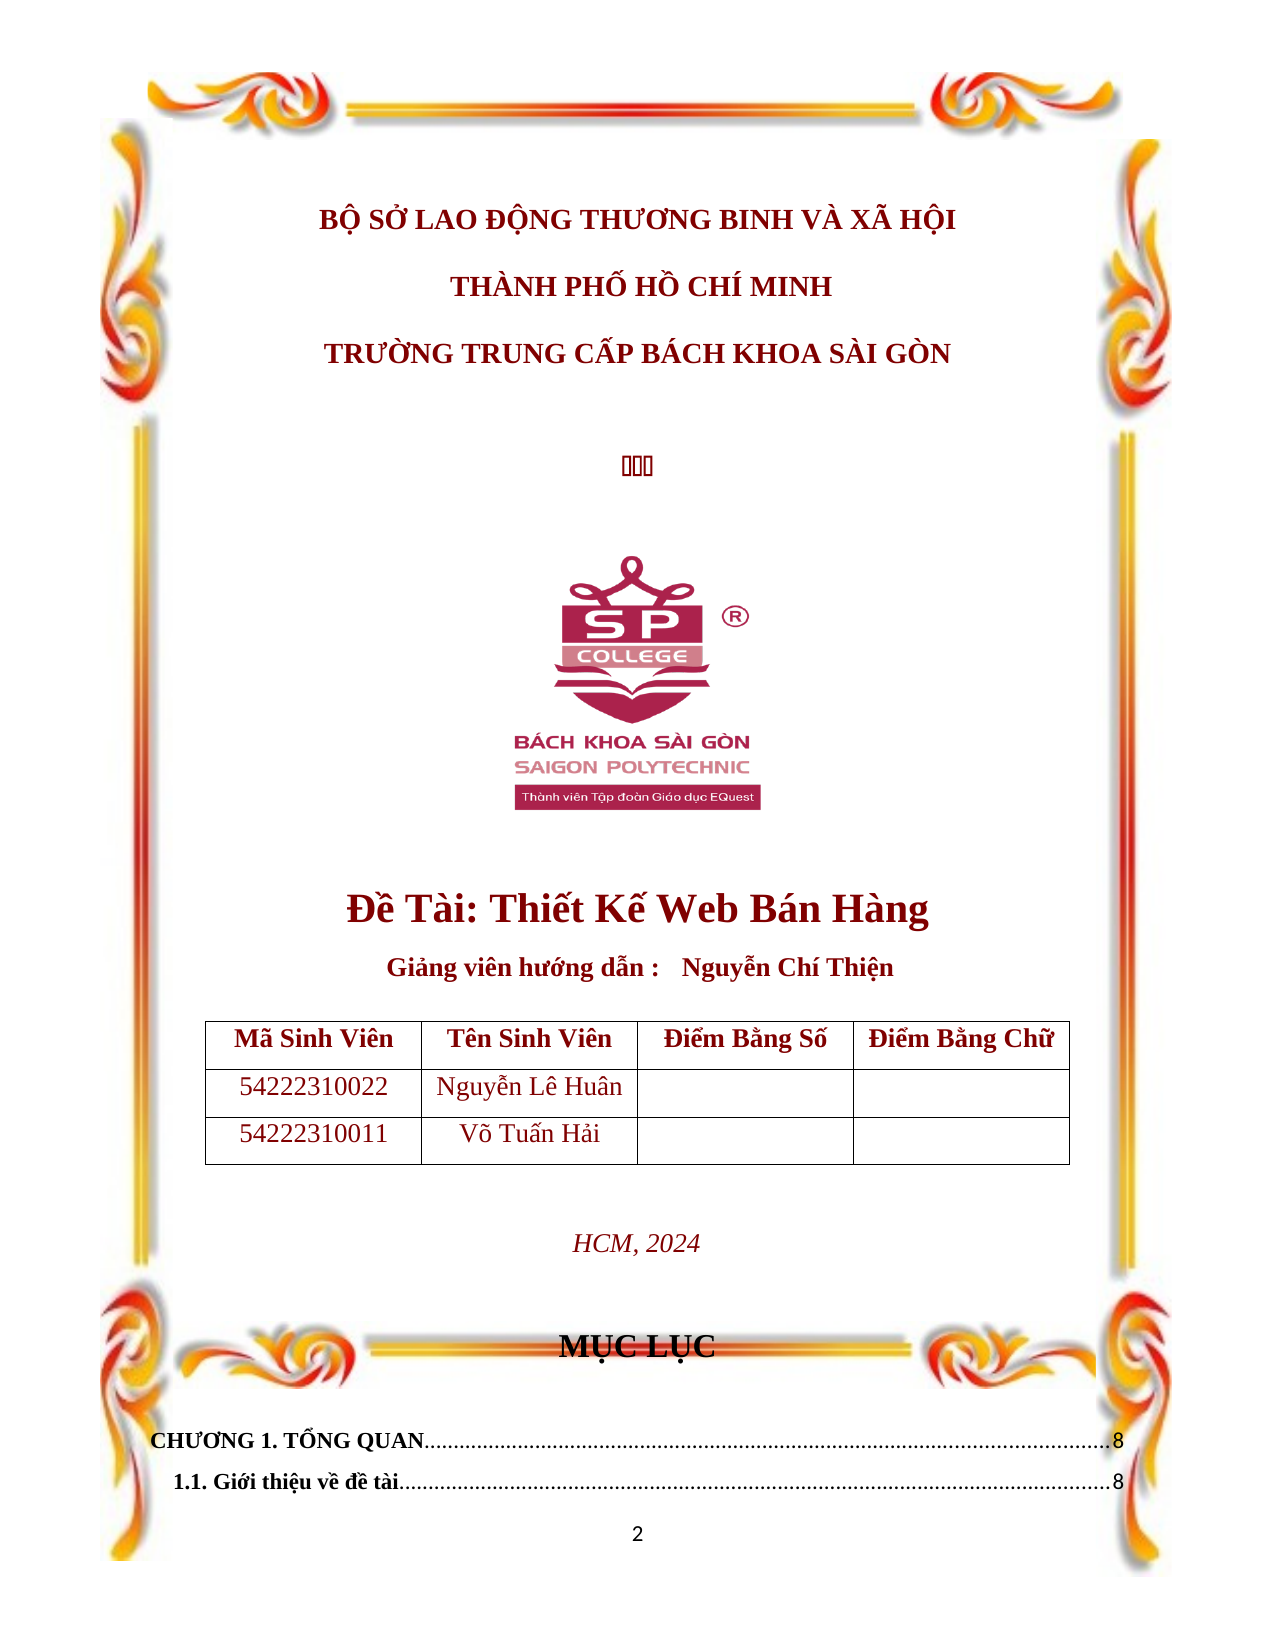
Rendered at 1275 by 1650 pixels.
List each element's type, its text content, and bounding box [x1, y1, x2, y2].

table_cell Võ Tuấn Hải [422, 1118, 637, 1164]
text THÀNH PHỐ HỒ CHÍ MINH [150, 269, 1125, 303]
table_header Mã Sinh Viên [206, 1022, 421, 1069]
table_cell [638, 1070, 853, 1117]
text Đề Tài: Thiết Kế Web Bán Hàng [150, 883, 1125, 931]
table_cell [854, 1118, 1069, 1164]
table_cell 54222310011 [206, 1118, 421, 1164]
text TRƯỜNG TRUNG CẤP BÁCH KHOA SÀI GÒN [150, 336, 1125, 370]
table_cell 54222310022 [206, 1070, 421, 1117]
picture [100, 72, 1172, 1577]
table_cell [854, 1070, 1069, 1117]
table_cell Nguyễn Lê Huân [422, 1070, 637, 1117]
text HCM, 2024 [150, 1228, 1125, 1259]
table_header Điểm Bằng Số [638, 1022, 853, 1069]
table_header Điểm Bằng Chữ [854, 1022, 1069, 1069]
text MỤC LỤC [150, 1327, 1125, 1365]
table_header Tên Sinh Viên [422, 1022, 637, 1069]
table_cell [638, 1118, 853, 1164]
text Giảng viên hướng dẫn : Nguyễn Chí Thiện [150, 951, 1125, 982]
text BỘ SỞ LAO ĐỘNG THƯƠNG BINH VÀ XÃ HỘI [150, 202, 1125, 236]
